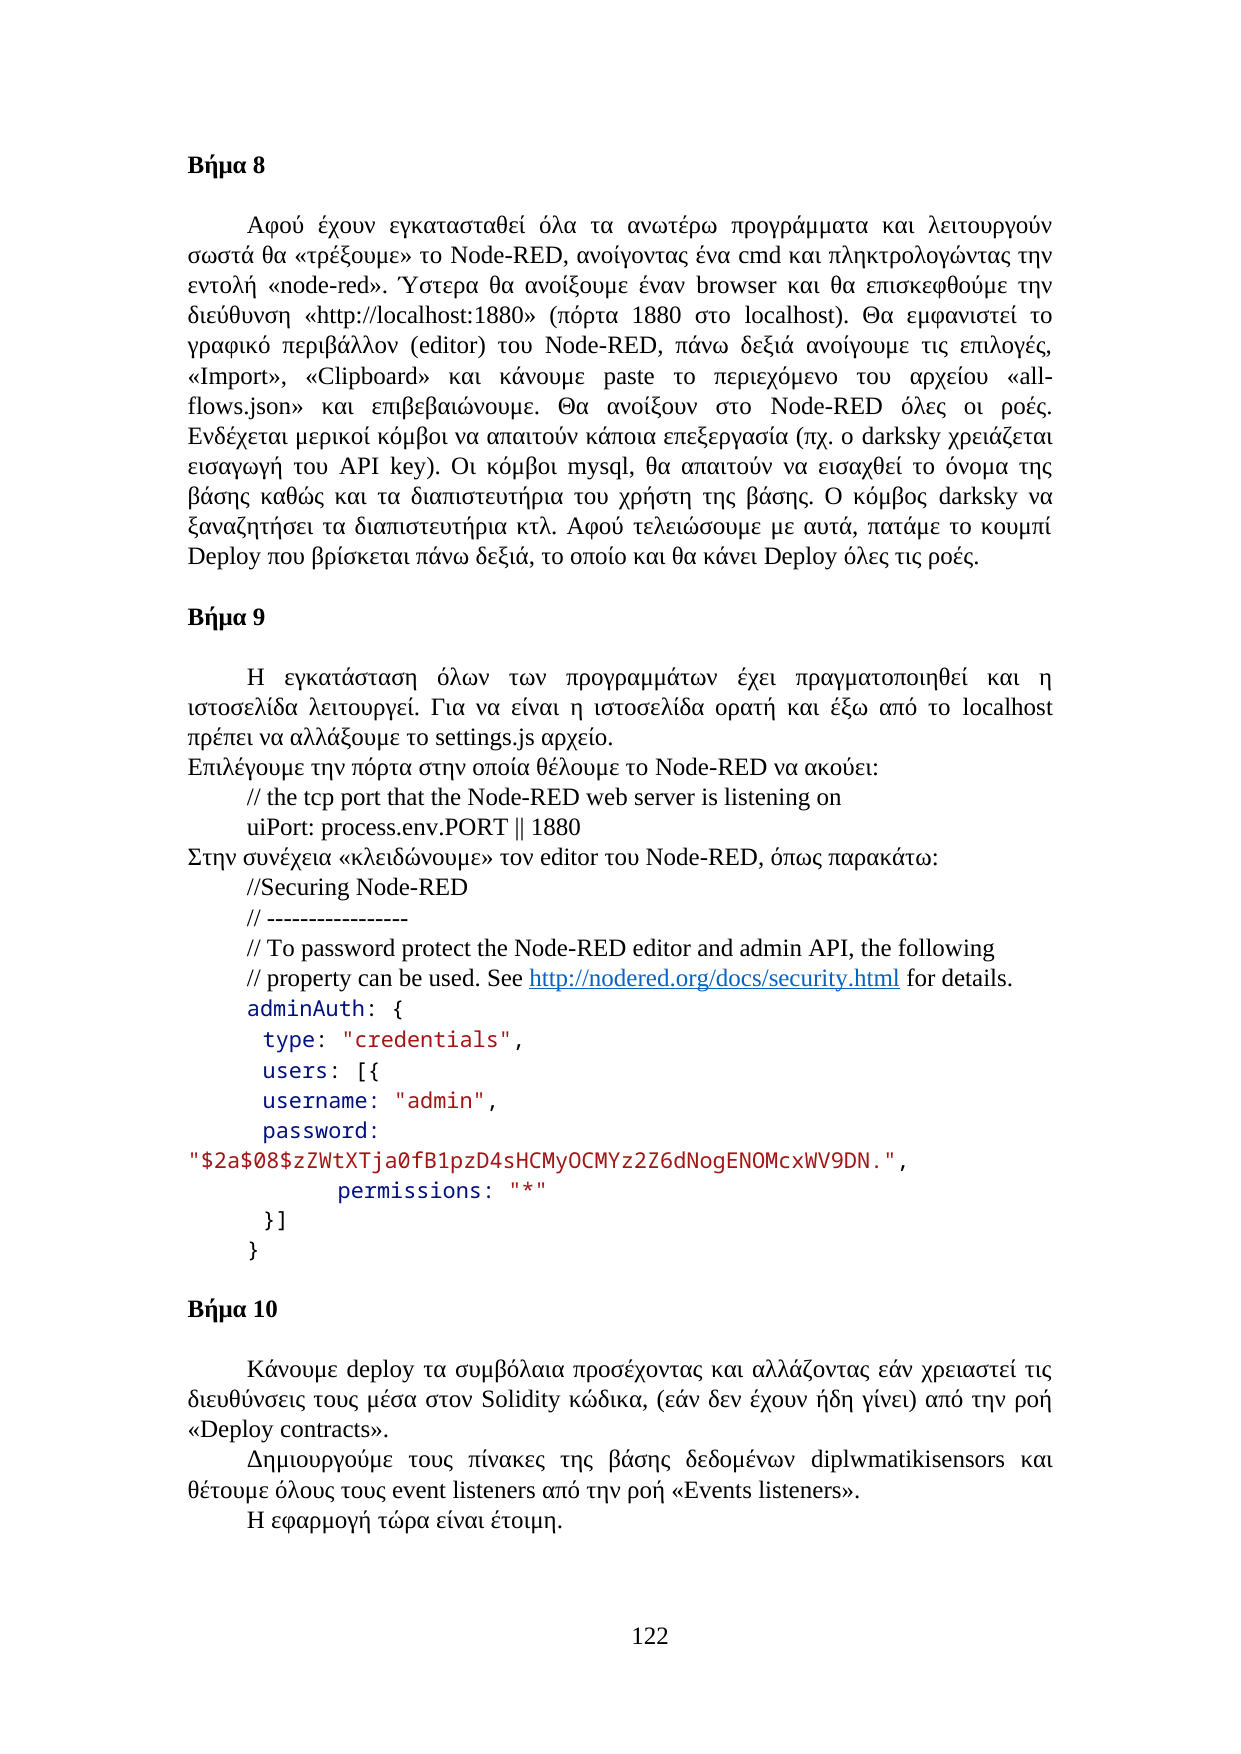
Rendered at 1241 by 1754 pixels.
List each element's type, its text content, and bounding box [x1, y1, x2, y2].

text users: [{ [262, 1055, 1053, 1085]
text password: "$2a$08$zZWtXTja0fB1pzD4sHCMyOCMYz2Z6dNogENOMcxWV9DN.", [187, 1115, 1053, 1174]
text Στην συνέχεια «κλειδώνουμε» τον editor του Node-RED, όπως παρακάτω: [187, 842, 1053, 871]
text // ----------------- [187, 903, 1053, 931]
text // property can be used. See http://nodered.org/docs/security.html for details. [187, 963, 1053, 992]
text Δημιουργούμε τους πίνακες της βάσης δεδομένων diplwmatikisensors και θέτουμε όλους τους event listeners από την ροή «Events listeners». [187, 1444, 1053, 1503]
text uiPort: process.env.PORT || 1880 [187, 812, 1053, 841]
text Βήμα 8 [187, 150, 1053, 179]
text Η εγκατάσταση όλων των προγραμμάτων έχει πραγματοποιηθεί και η ιστοσελίδα λειτουργεί. Για να είναι η ιστοσελίδα ορατή και έξω από το localhost πρέπει να αλλάξουμε το settings.js αρχείο. [187, 662, 1053, 751]
text Η εφαρμογή τώρα είναι έτοιμη. [187, 1505, 1053, 1533]
text }] [187, 1204, 1053, 1234]
text adminAuth: { [187, 993, 1053, 1023]
text type: "credentials", [187, 1024, 1053, 1054]
text // To password protect the Node-RED editor and admin API, the following [187, 933, 1053, 961]
text Βήμα 9 [187, 602, 1053, 630]
text username: "admin", [187, 1085, 1053, 1115]
text Επιλέγουμε την πόρτα στην οποία θέλουμε το Node-RED να ακούει: [187, 752, 1053, 781]
text Κάνουμε deploy τα συμβόλαια προσέχοντας και αλλάζοντας εάν χρειαστεί τις διευθύνσεις τους μέσα στον Solidity κώδικα, (εάν δεν έχουν ήδη γίνει) από την ροή «Deploy contracts». [187, 1354, 1053, 1443]
text Βήμα 10 [187, 1294, 1053, 1323]
text Αφού έχουν εγκατασταθεί όλα τα ανωτέρω προγράμματα και λειτουργούν σωστά θα «τρέξουμε» το Node-RED, ανοίγοντας ένα cmd και πληκτρολογώντας την εντολή «node-red». Ύστερα θα ανοίξουμε έναν browser και θα επισκεφθούμε την διεύθυνση «http://localhost:1880» (πόρτα 1880 στο localhost). Θα εμφανιστεί το γραφικό περιβάλλον (editor) του Node-RED, πάνω δεξιά ανοίγουμε τις επιλογές, «Import», «Clipboard» και κάνουμε paste το περιεχόμενο του αρχείου «all-flows.json» και επιβεβαιώνουμε. Θα ανοίξουν στο Node-RED όλες οι ροές. Ενδέχεται μερικοί κόμβοι να απαιτούν κάποια επεξεργασία (πχ. ο darksky χρειάζεται εισαγωγή του API key). Οι κόμβοι mysql, θα απαιτούν να εισαχθεί το όνομα της βάσης καθώς και τα διαπιστευτήρια του χρήστη της βάσης. Ο κόμβος darksky να ξαναζητήσει τα διαπιστευτήρια κτλ. Αφού τελειώσουμε με αυτά, πατάμε το κουμπί Deploy που βρίσκεται πάνω δεξιά, το οποίο και θα κάνει Deploy όλες τις ροές. [187, 210, 1053, 570]
text //Securing Node-RED [187, 872, 1053, 901]
text } [187, 1234, 1053, 1264]
text // the tcp port that the Node-RED web server is listening on [187, 782, 1053, 811]
text permissions: "*" [262, 1174, 1053, 1204]
